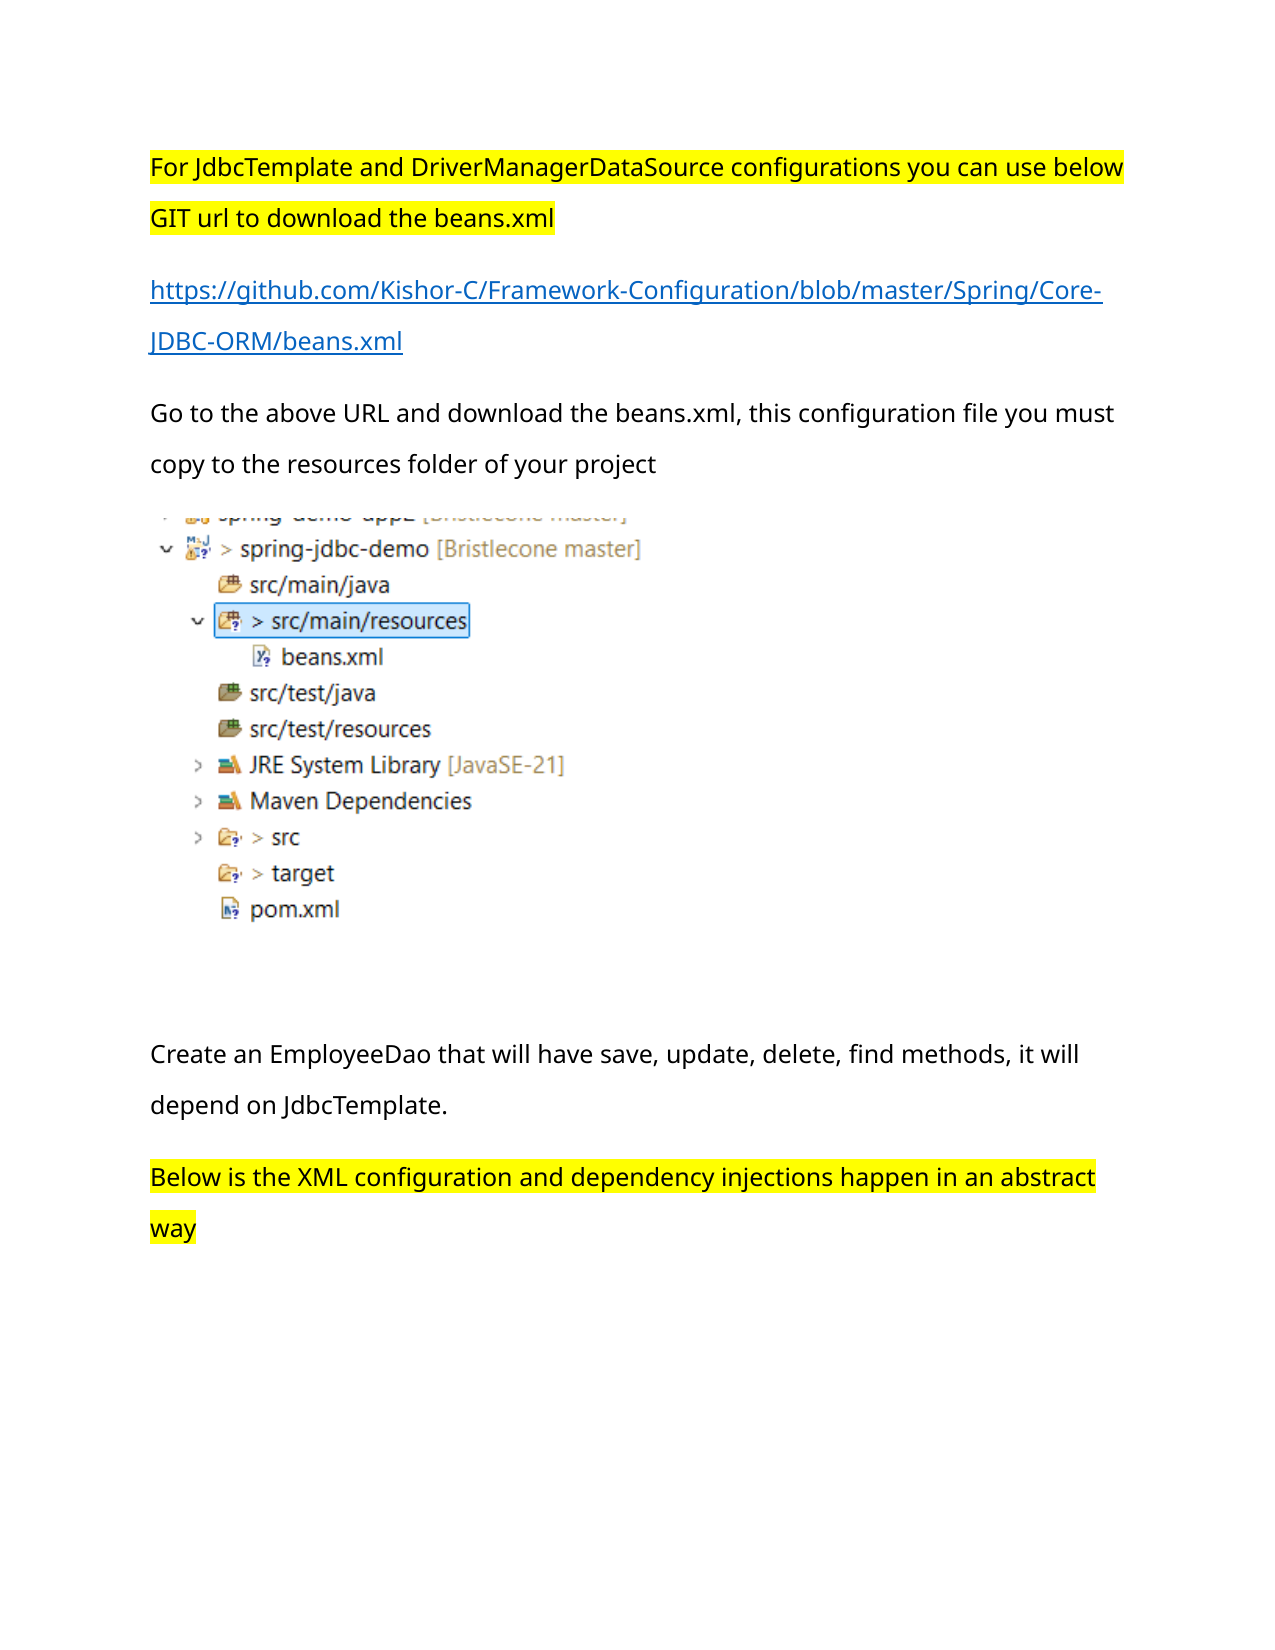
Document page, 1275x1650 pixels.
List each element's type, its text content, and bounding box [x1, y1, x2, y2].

text https://github.com/Kishor-C/Framework-Configuration/blob/master/Spring/Core-JDBC-ORM/beans.xml [150, 273, 1125, 358]
picture [150, 518, 797, 999]
text For JdbcTemplate and DriverManagerDataSource configurations you can use below GIT url to download the beans.xml [150, 150, 1125, 235]
text Go to the above URL and download the beans.xml, this configuration file you must copy to the resources folder of your project [150, 396, 1125, 481]
text Below is the XML configuration and dependency injections happen in an abstract way [150, 1159, 1125, 1244]
text Create an EmployeeDao that will have save, update, delete, find methods, it will depend on JdbcTemplate. [150, 1036, 1125, 1121]
